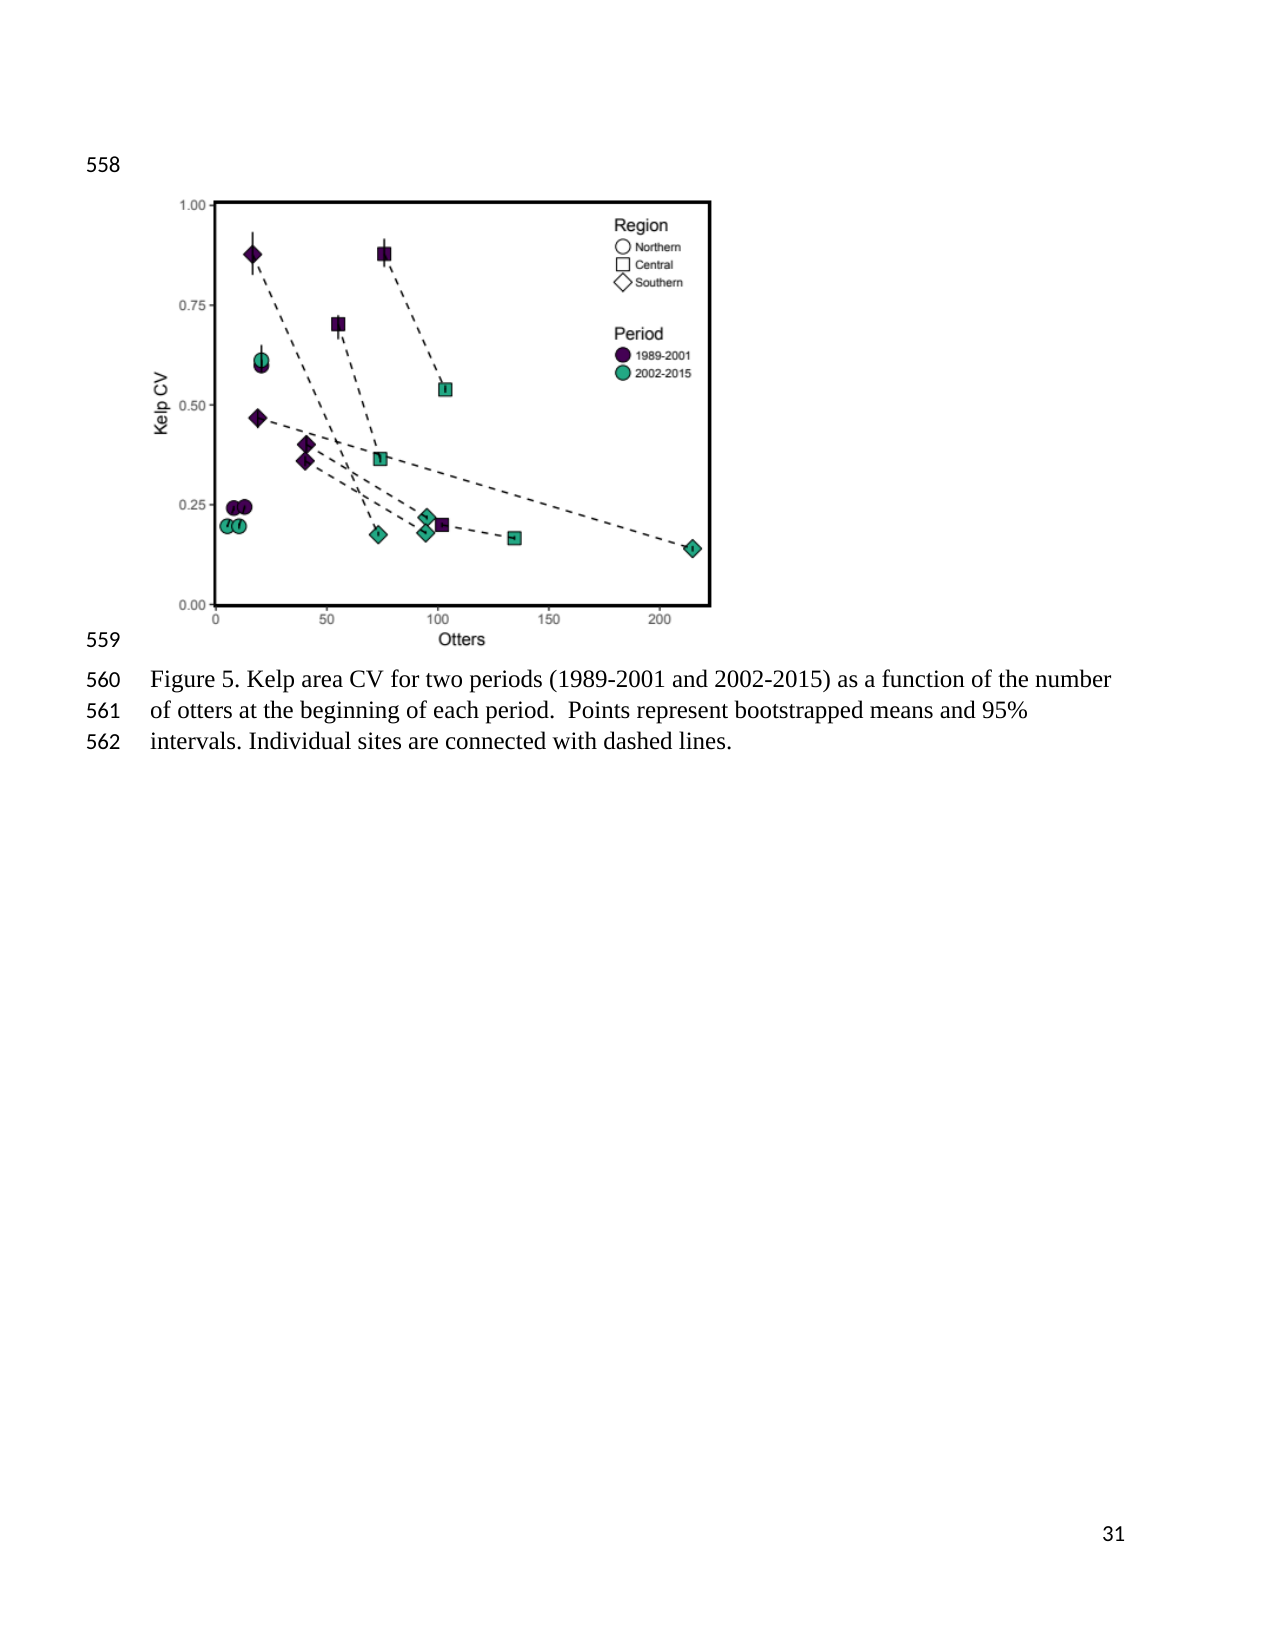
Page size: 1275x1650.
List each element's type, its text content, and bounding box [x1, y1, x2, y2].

text Figure 5. Kelp area CV for two periods (1989-2001 and 2002-2015) as a function of the number of otters at the beginning of each period. Points represent bootstrapped means and 95% intervals. Individual sites are connected with dashed lines. [150, 664, 1125, 755]
